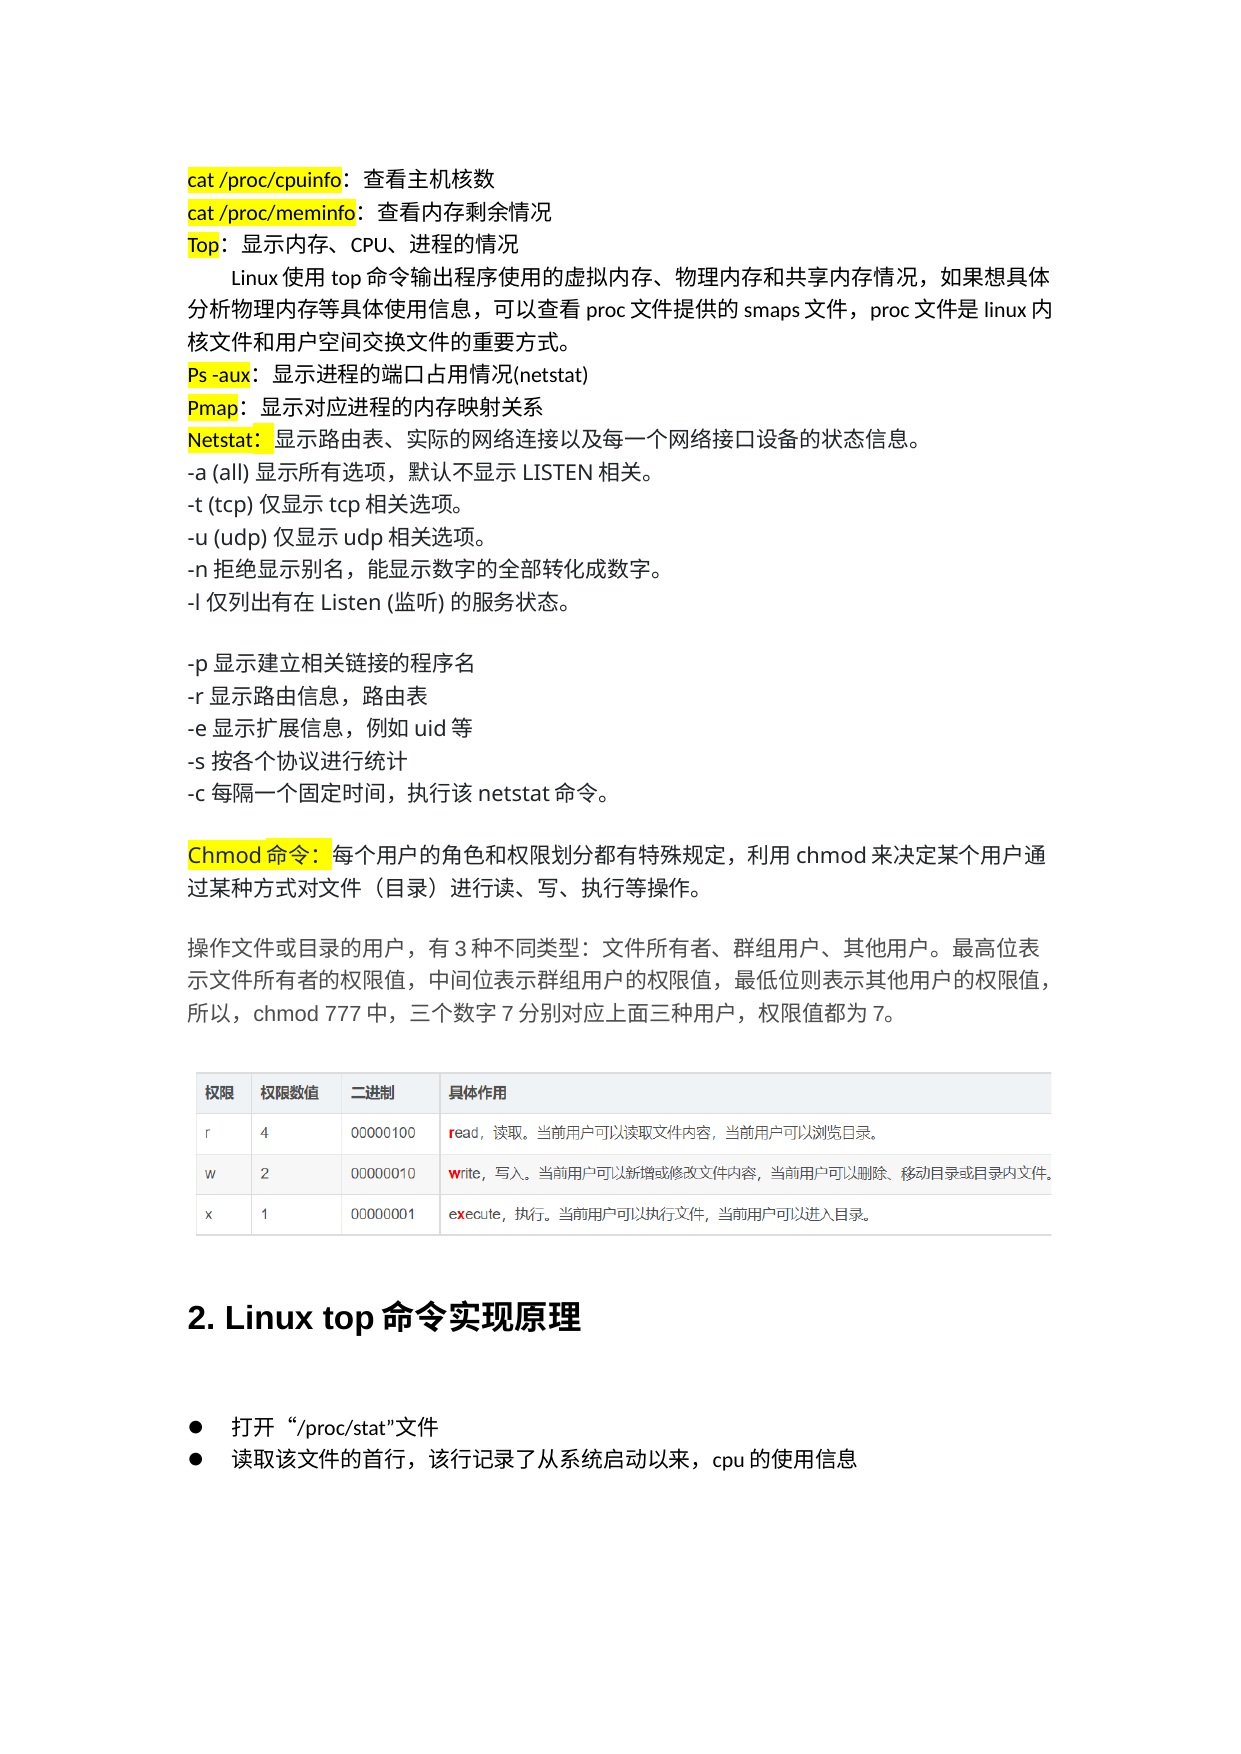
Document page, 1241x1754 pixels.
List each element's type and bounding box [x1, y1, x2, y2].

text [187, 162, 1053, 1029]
picture [187, 1070, 1052, 1243]
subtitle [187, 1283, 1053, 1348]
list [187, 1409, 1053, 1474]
